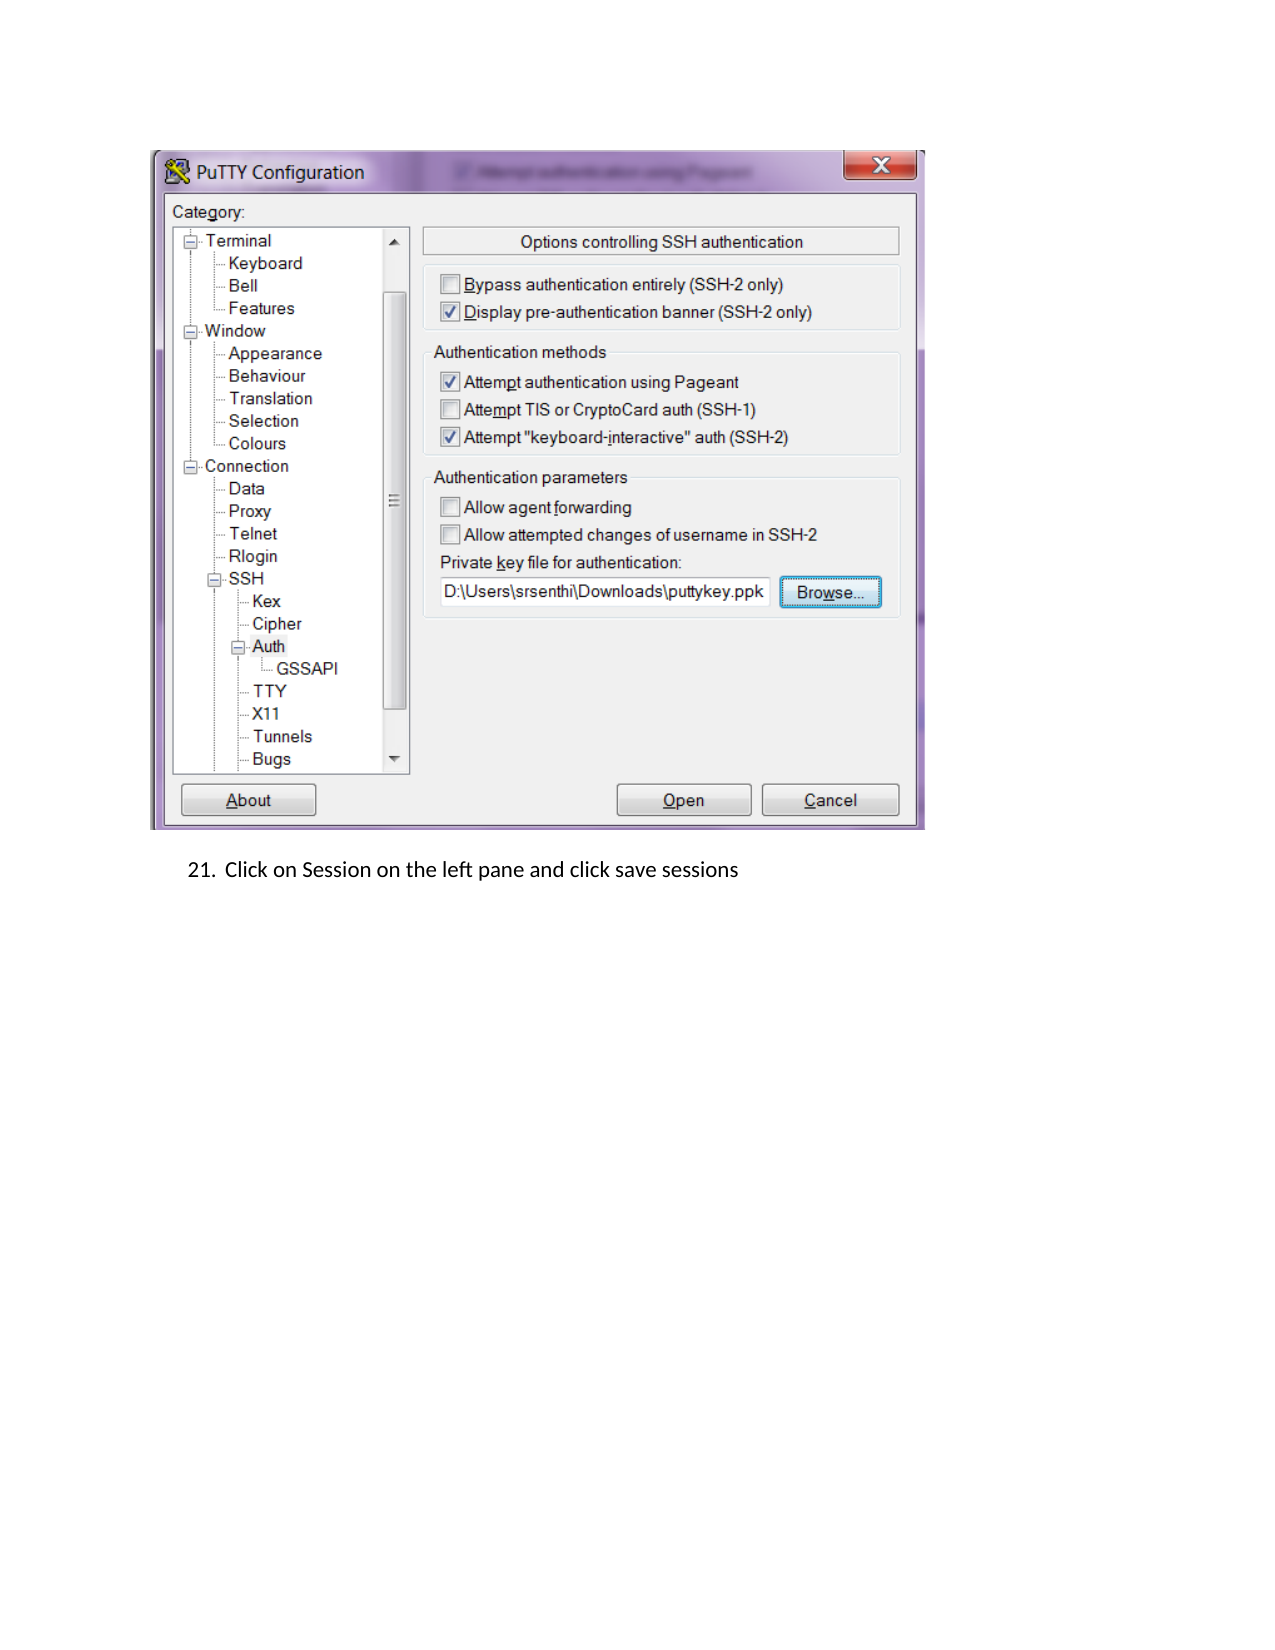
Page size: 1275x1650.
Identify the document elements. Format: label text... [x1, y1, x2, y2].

picture [150, 150, 926, 830]
list Click on Session on the left pane and click save sessions [187, 855, 1125, 883]
